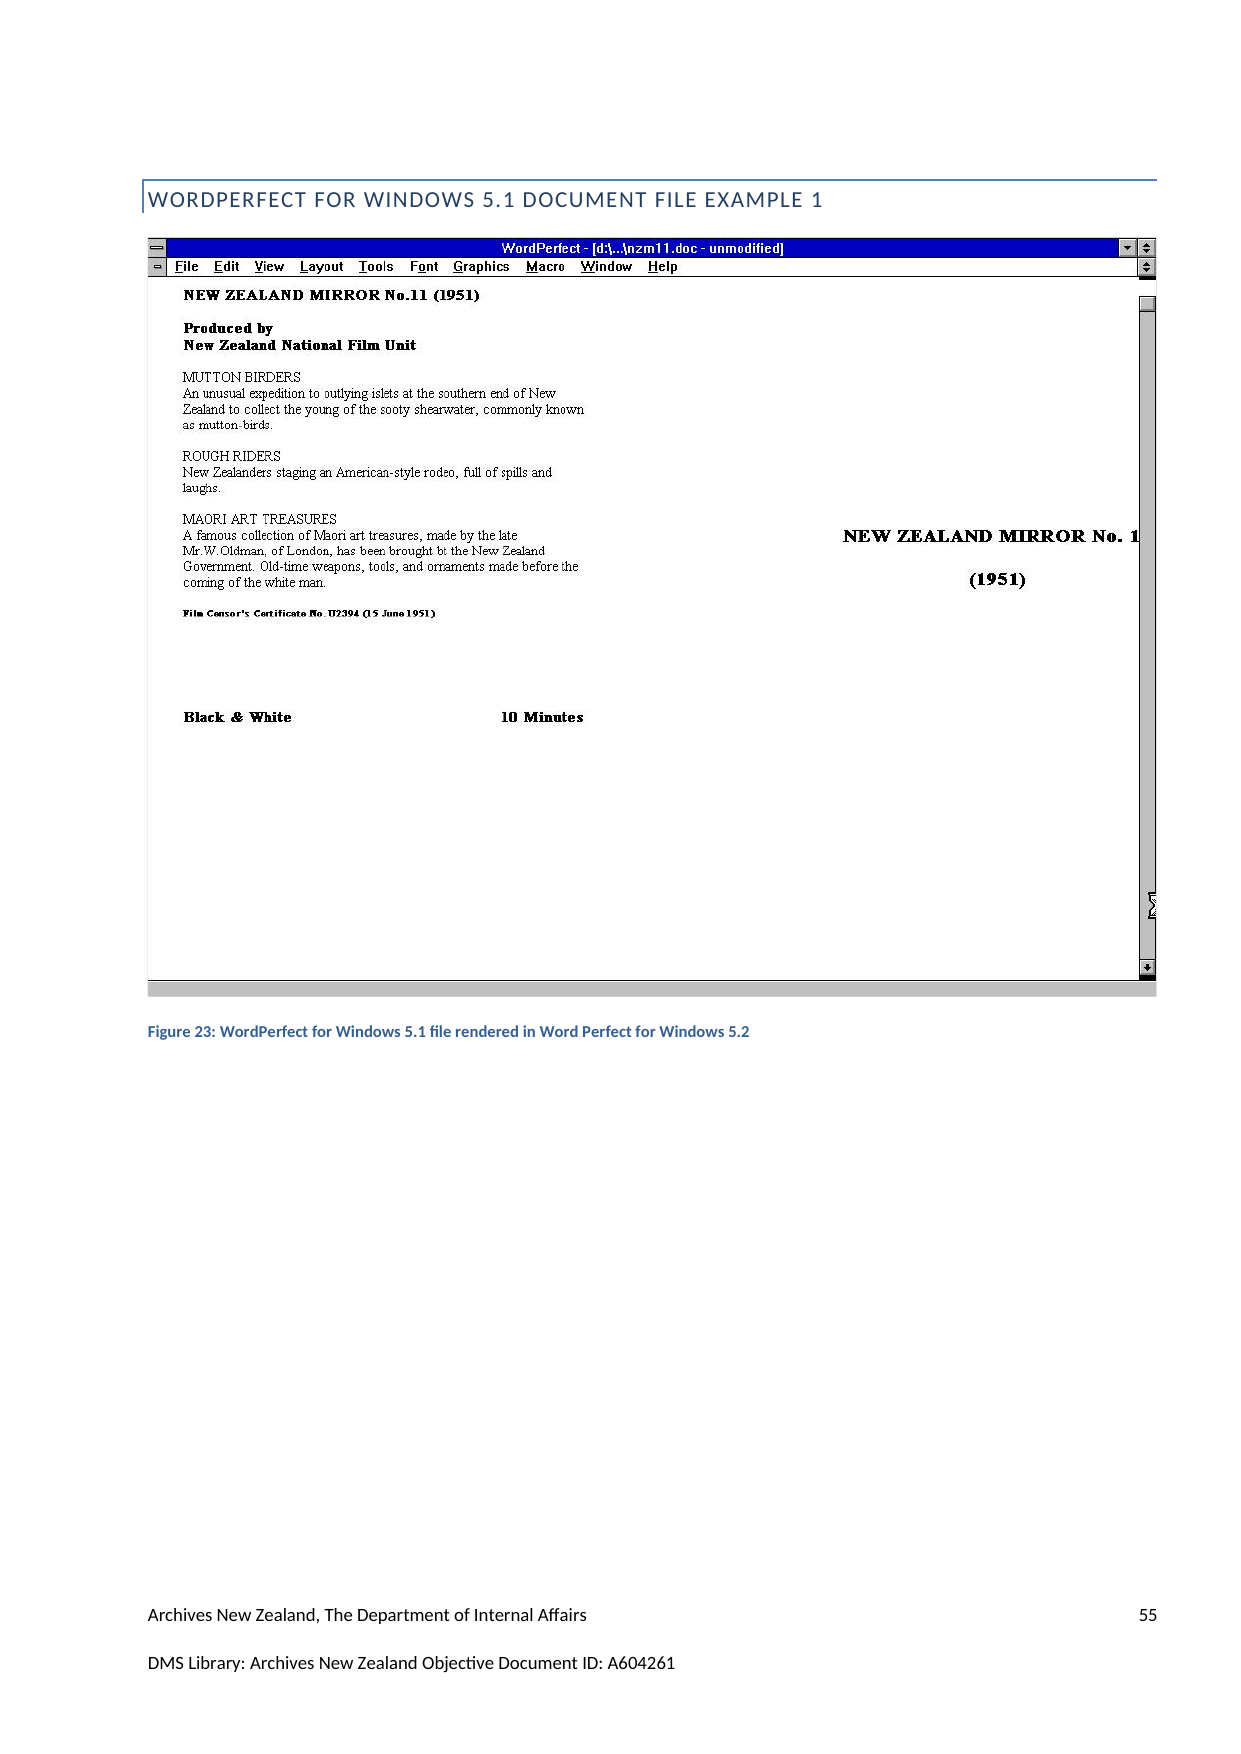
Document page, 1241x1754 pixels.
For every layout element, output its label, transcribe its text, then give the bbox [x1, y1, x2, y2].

text Figure 23: WordPerfect for Windows 5.1 file rendered in Word Perfect for Windows 5.2 [148, 1021, 1157, 1041]
picture [147, 237, 1157, 997]
subtitle WordPerfect for Windows 5.1 Document File Example 1 [144, 181, 1157, 213]
